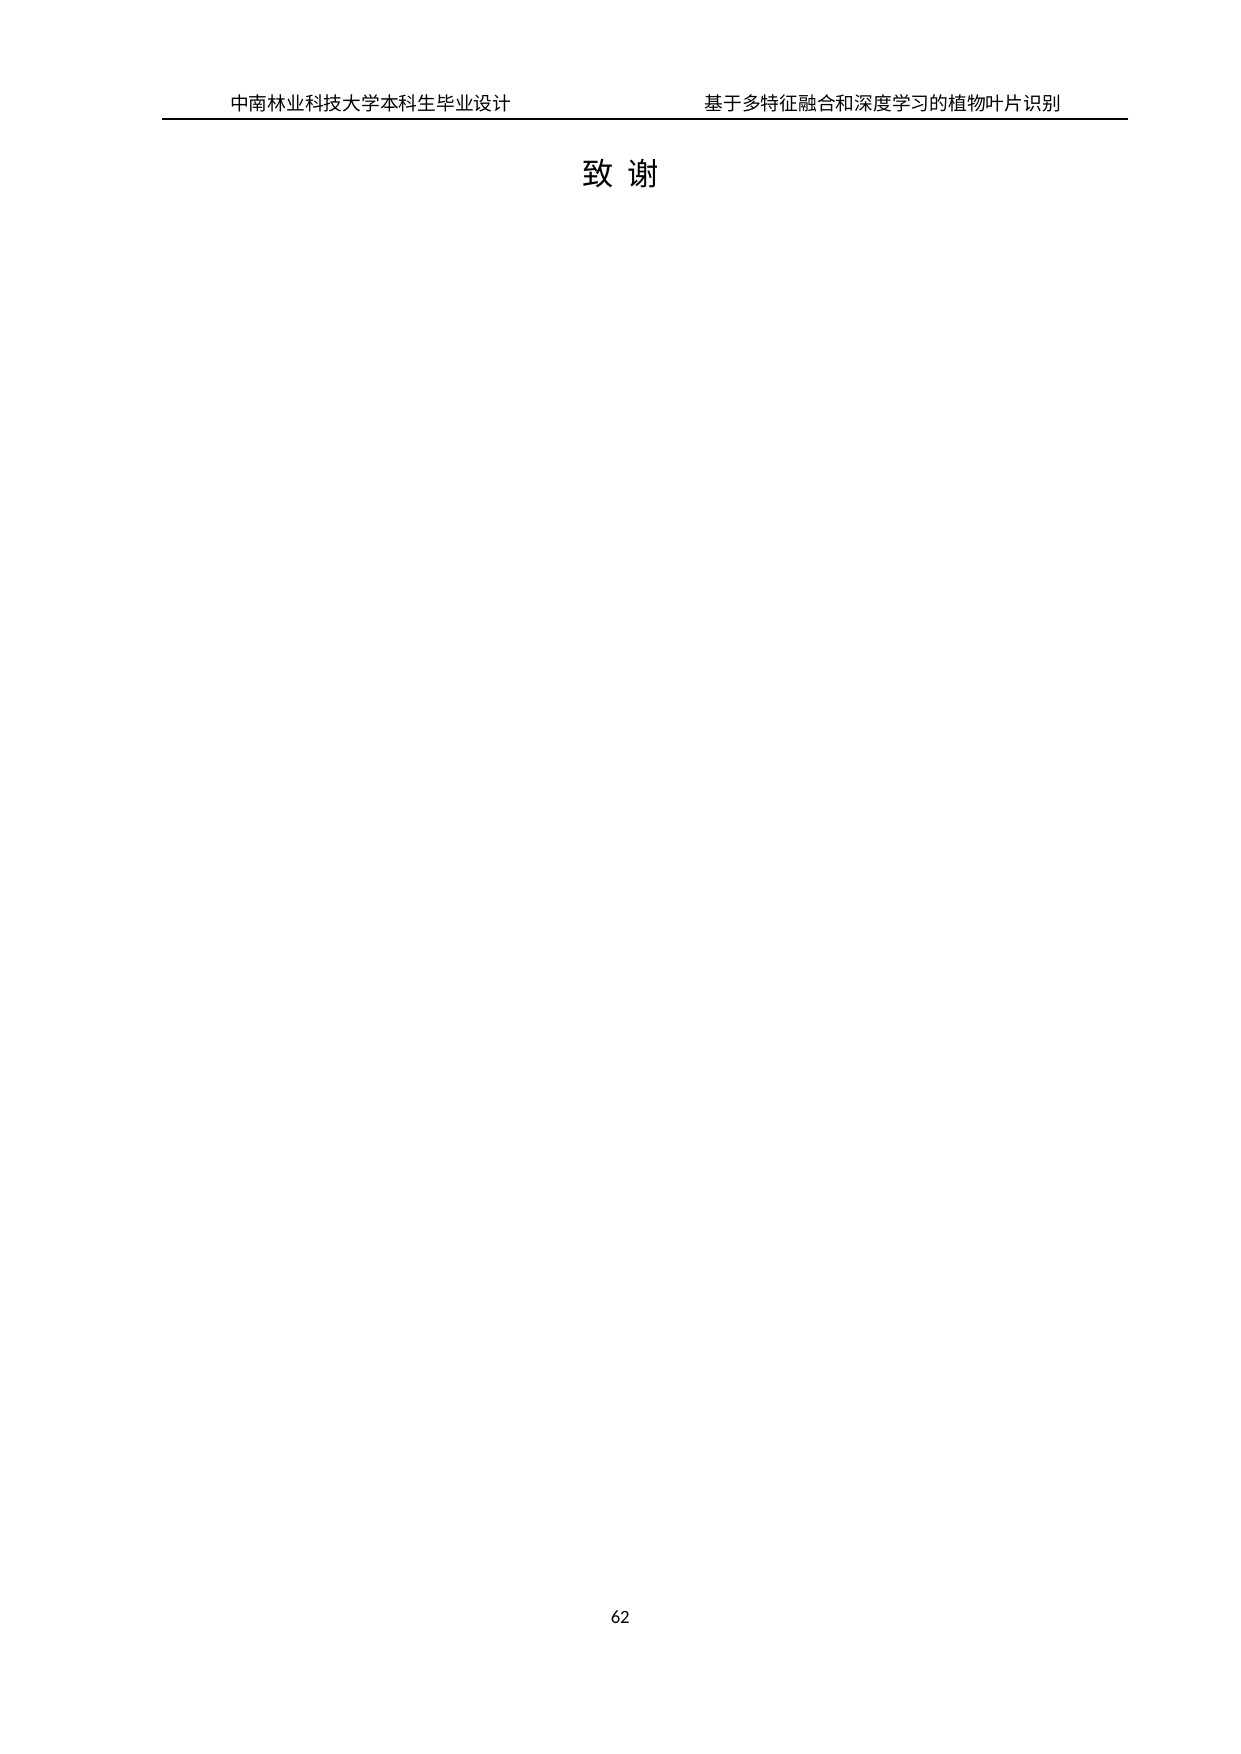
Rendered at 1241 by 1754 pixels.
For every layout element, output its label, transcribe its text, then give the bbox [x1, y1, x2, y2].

text 致 谢 [112, 139, 1128, 204]
